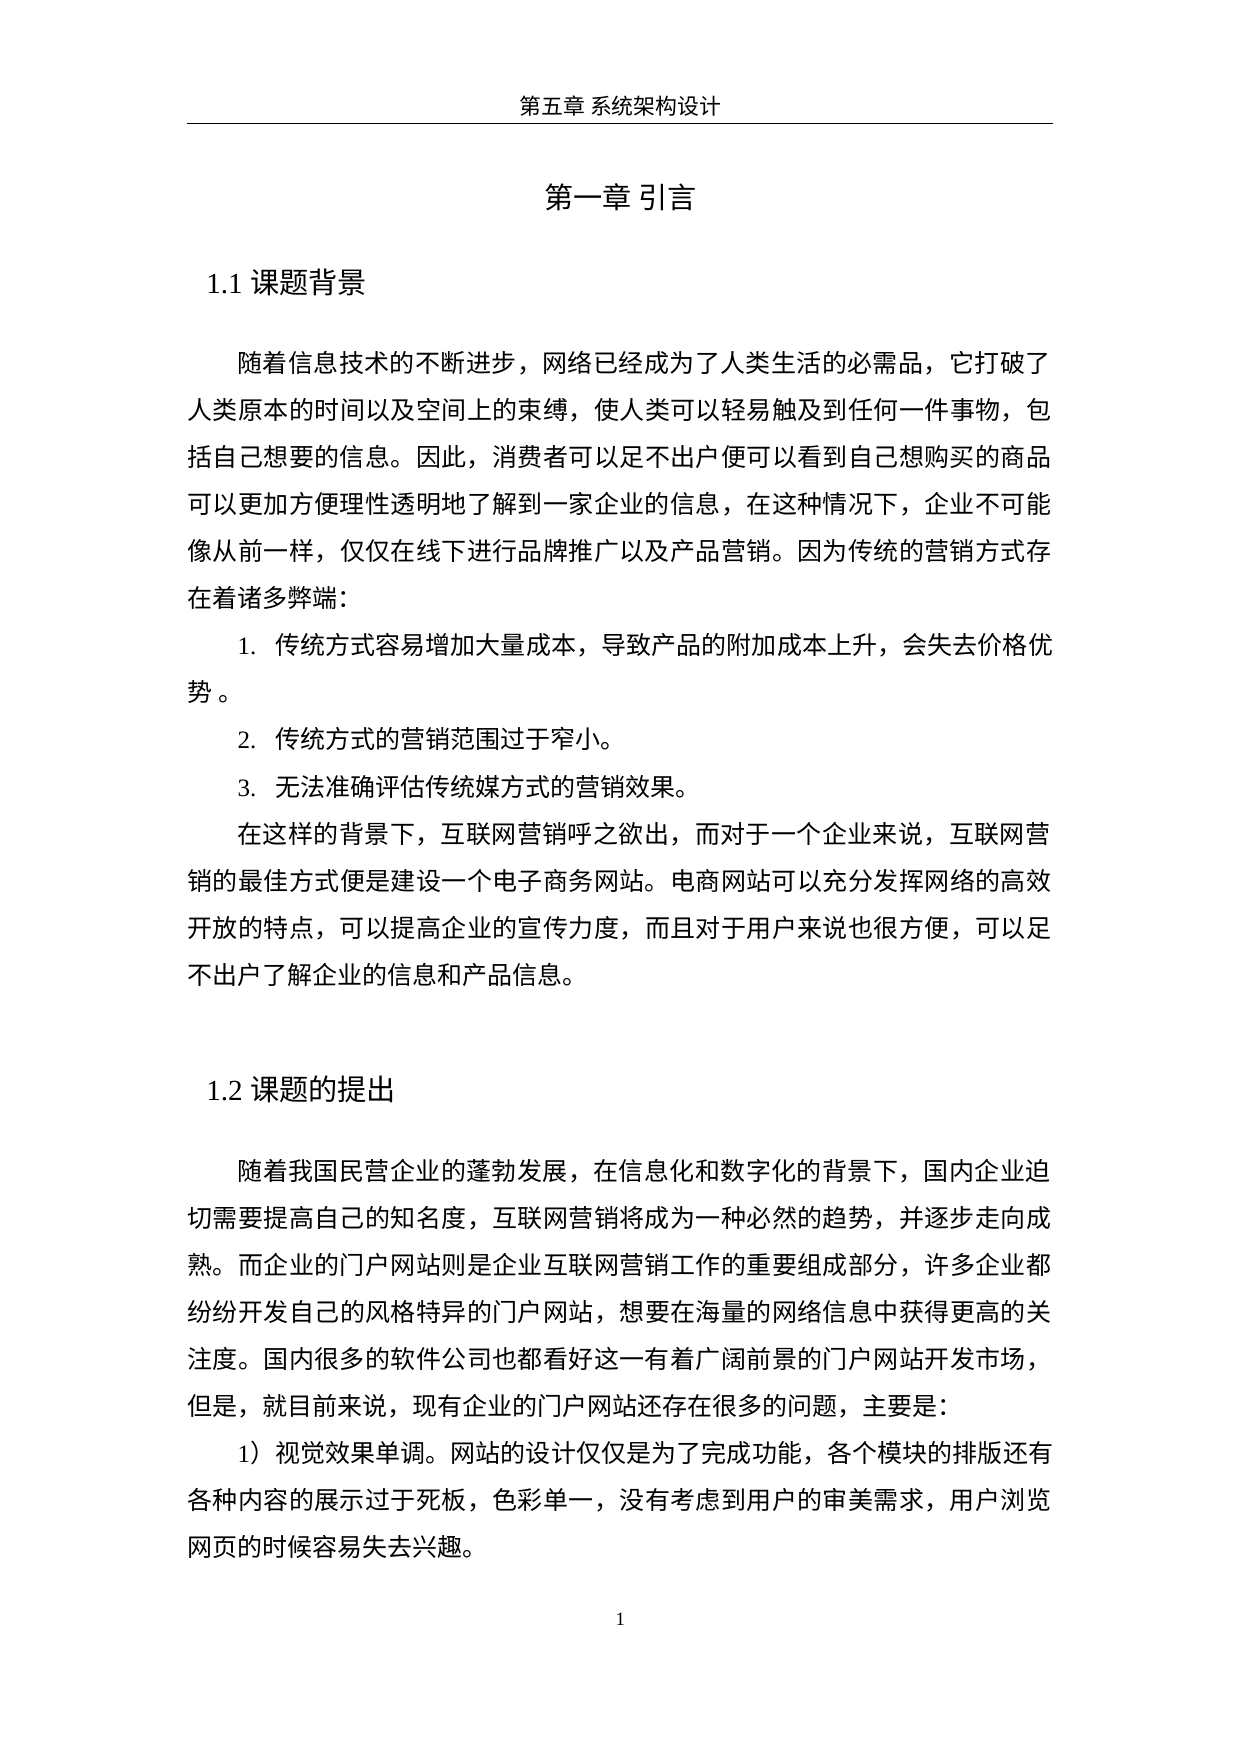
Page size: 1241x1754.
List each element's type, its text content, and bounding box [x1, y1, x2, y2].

text 随着信息技术的不断进步，网络已经成为了人类生活的必需品，它打破了人类原本的时间以及空间上的束缚，使人类可以轻易触及到任何一件事物，包括自己想要的信息。因此，消费者可以足不出户便可以看到自己想购买的商品，可以更加方便理性透明地了解到一家企业的信息，在这种情况下，企业不可能像从前一样，仅仅在线下进行品牌推广以及产品营销。因为传统的营销方式存在着诸多弊端： [187, 343, 1053, 615]
list 无法准确评估传统媒方式的营销效果。 [187, 767, 1053, 803]
text 在这样的背景下，互联网营销呼之欲出，而对于一个企业来说，互联网营销的最佳方式便是建设一个电子商务网站。电商网站可以充分发挥网络的高效、开放的特点，可以提高企业的宣传力度，而且对于用户来说也很方便，可以足不出户了解企业的信息和产品信息。 [187, 814, 1053, 992]
subtitle 1.2 课题的提出 [206, 1067, 1053, 1109]
list 传统方式容易增加大量成本，导致产品的附加成本上升，会失去价格优势 。 [187, 626, 1053, 709]
subtitle 第一章 引言 [187, 175, 1053, 217]
text 1）视觉效果单调。网站的设计仅仅是为了完成功能，各个模块的排版还有各种内容的展示过于死板，色彩单一，没有考虑到用户的审美需求，用户浏览网页的时候容易失去兴趣。 [187, 1433, 1053, 1564]
text 随着我国民营企业的蓬勃发展，在信息化和数字化的背景下，国内企业迫切需要提高自己的知名度，互联网营销将成为一种必然的趋势，并逐步走向成熟。而企业的门户网站则是企业互联网营销工作的重要组成部分，许多企业都纷纷开发自己的风格特异的门户网站，想要在海量的网络信息中获得更高的关注度。国内很多的软件公司也都看好这一有着广阔前景的门户网站开发市场，但是，就目前来说，现有企业的门户网站还存在很多的问题，主要是： [187, 1151, 1053, 1423]
list 传统方式的营销范围过于窄小。 [187, 720, 1053, 756]
subtitle 1.1 课题背景 [206, 259, 1053, 301]
